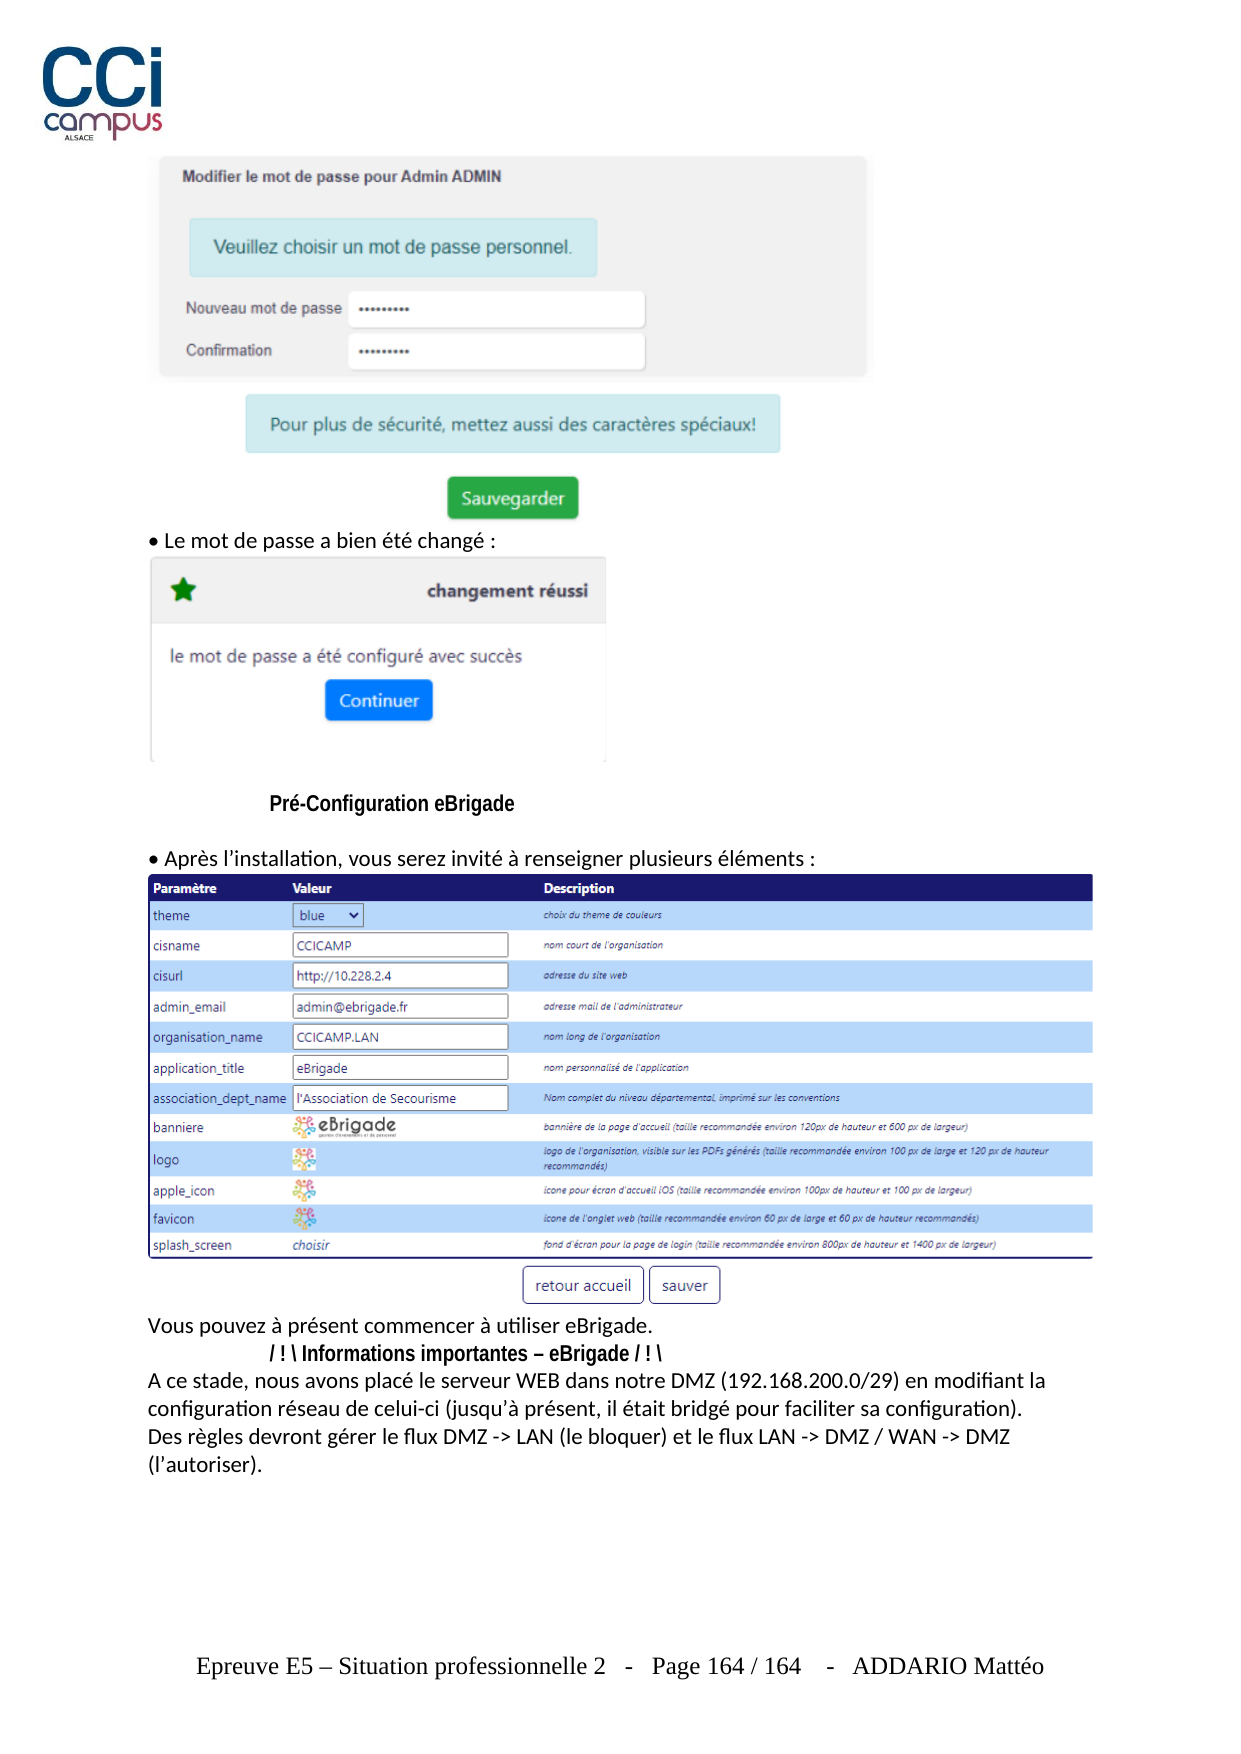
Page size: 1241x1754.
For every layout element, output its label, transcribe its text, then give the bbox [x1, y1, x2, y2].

picture [147, 872, 1093, 1312]
text • Le mot de passe a bien été changé : [148, 526, 1093, 554]
text Des règles devront gérer le flux DMZ -> LAN (le bloquer) et le flux LAN -> DMZ / WAN -> DMZ (l’autoriser). [148, 1422, 1093, 1478]
text • Après l’installation, vous serez invité à renseigner plusieurs éléments : [148, 844, 1093, 872]
picture [35, 26, 874, 527]
subtitle Pré-Configuration eBrigade [269, 790, 1093, 816]
text Vous pouvez à présent commencer à utiliser eBrigade. [148, 1312, 1093, 1340]
text A ce stade, nous avons placé le serveur WEB dans notre DMZ (192.168.200.0/29) en modifiant la configuration réseau de celui-ci (jusqu’à présent, il était bridgé pour faciliter sa configuration). [148, 1366, 1093, 1422]
picture [147, 554, 607, 762]
subtitle / ! \ Informations importantes – eBrigade / ! \ [269, 1340, 1093, 1366]
